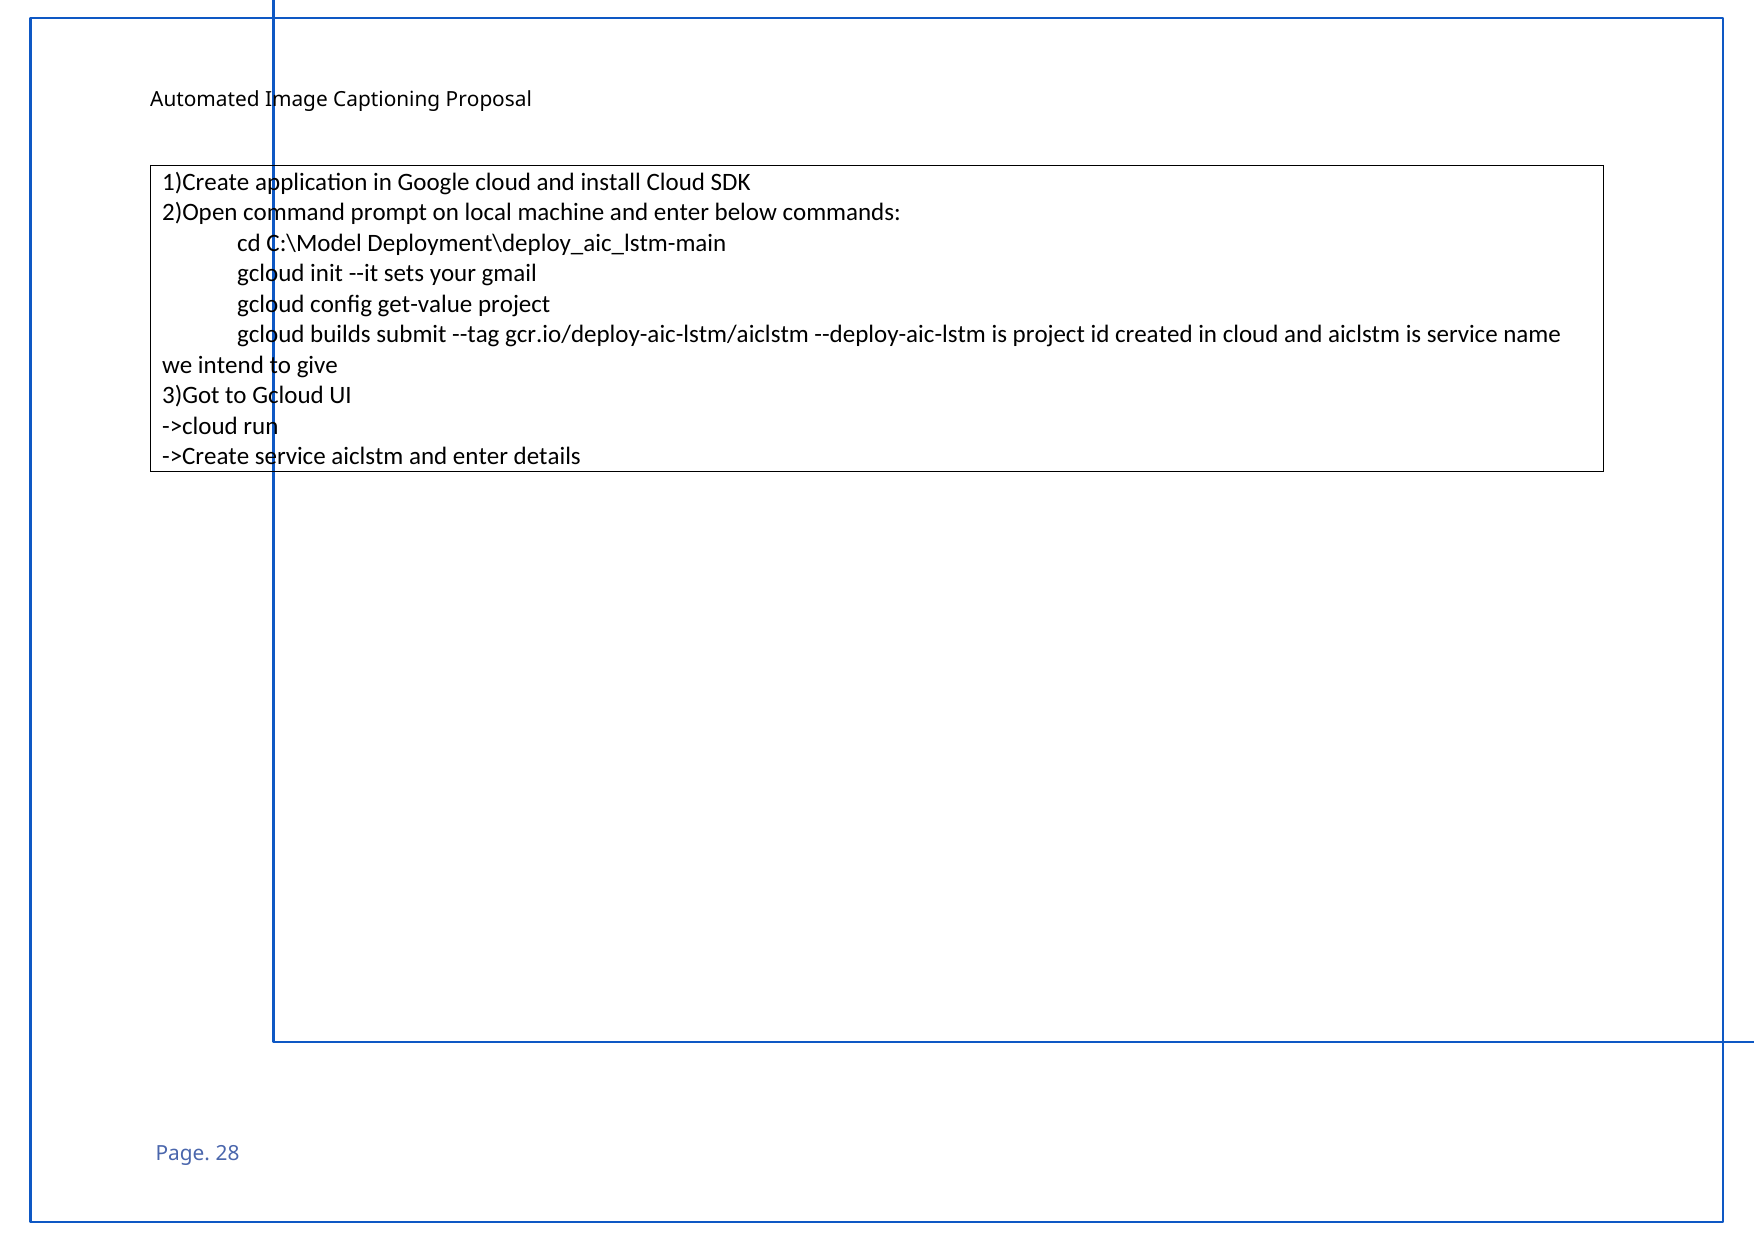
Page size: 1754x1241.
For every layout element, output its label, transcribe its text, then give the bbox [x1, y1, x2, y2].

table_header 1)Create application in Google cloud and install Cloud SDK 2)Open command prompt on local machine and enter below commands: cd C:\Model Deployment\deploy_aic_lstm-main gcloud init --it sets your gmail gcloud config get-value project gcloud builds submit --tag gcr.io/deploy-aic-lstm/aiclstm --deploy-aic-lstm is project id created in cloud and aiclstm is service name we intend to give 3)Got to Gcloud UI ->cloud run ->Create service aiclstm and enter details [151, 166, 1603, 471]
